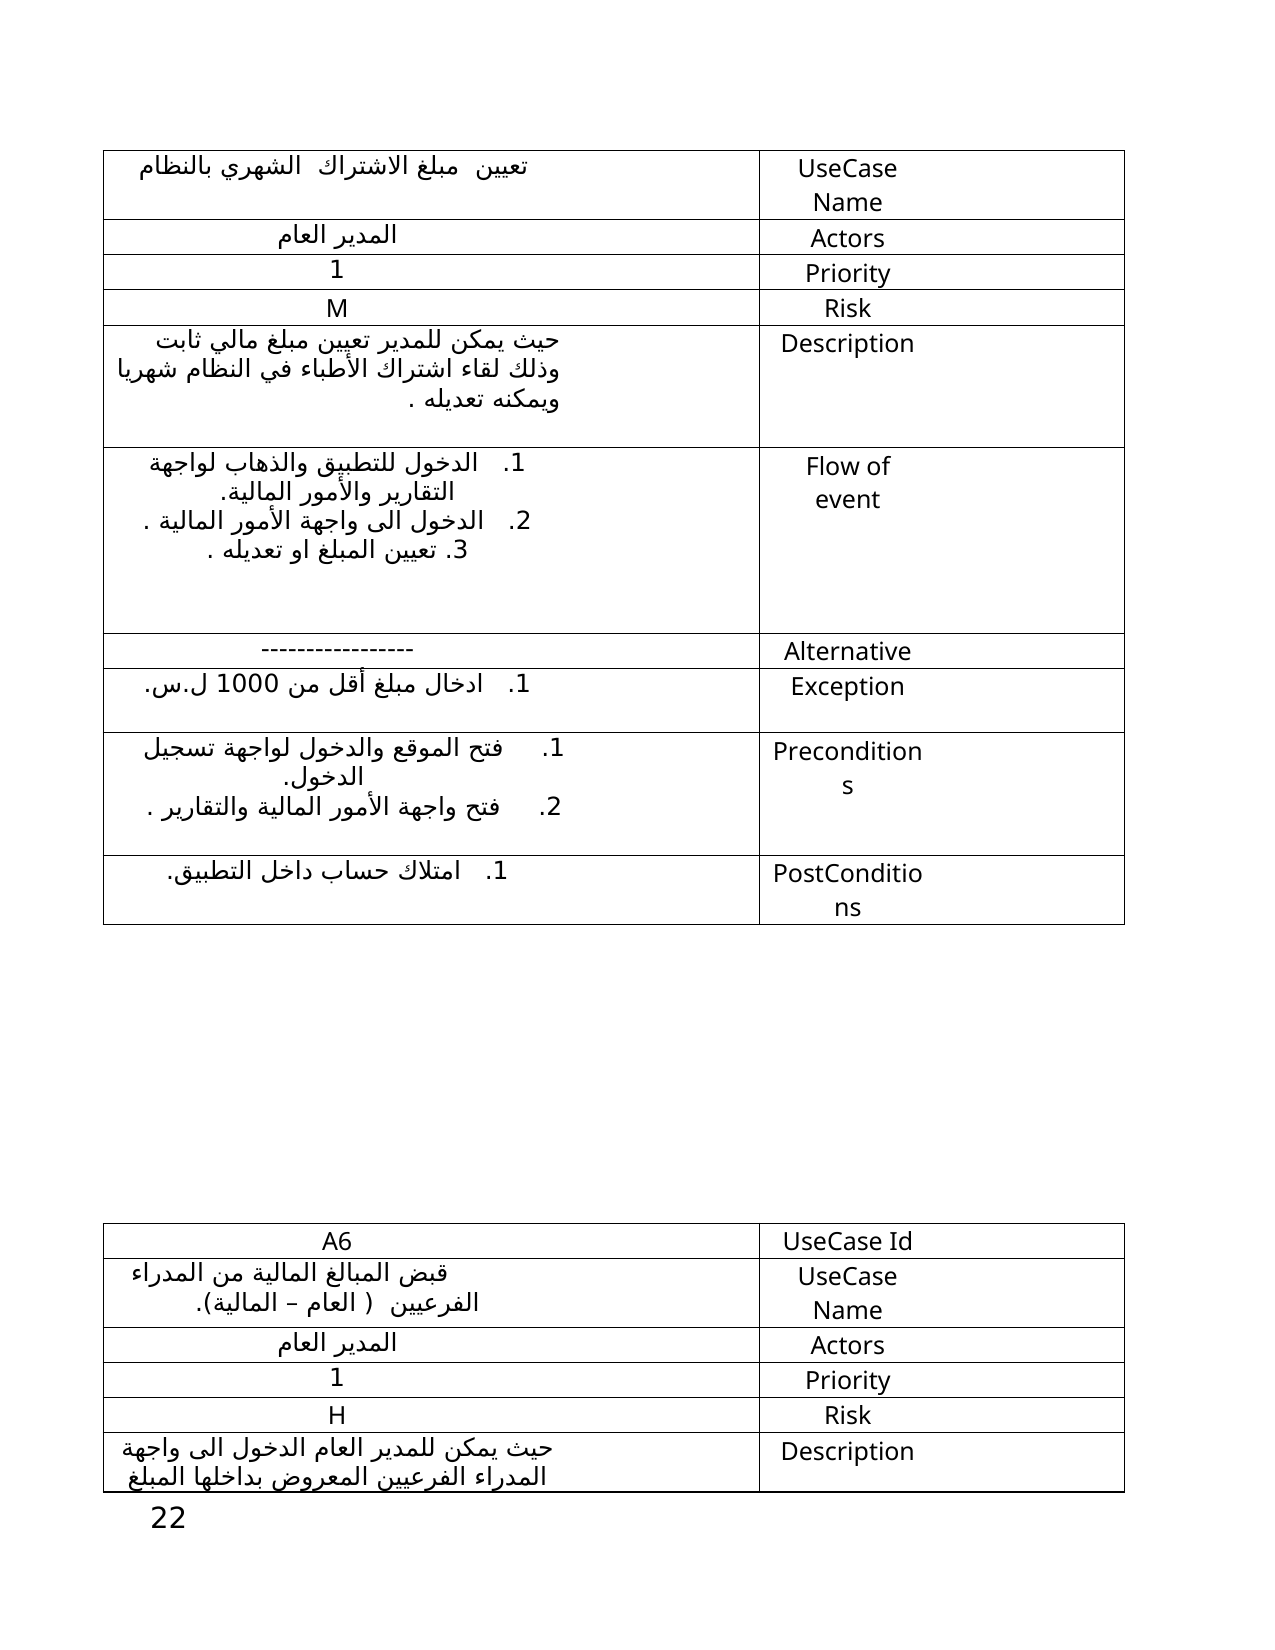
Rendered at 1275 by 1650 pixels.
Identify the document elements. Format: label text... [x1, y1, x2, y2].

table_cell H [104, 1398, 759, 1432]
table_cell Priority [760, 255, 1124, 289]
table_cell PostConditions [760, 856, 1124, 924]
table_cell 1. ادخال مبلغ أقل من 1000 ل.س. [104, 669, 759, 732]
table_cell 1 [104, 255, 759, 289]
table_cell فتح الموقع والدخول لواجهة تسجيل الدخول. فتح واجهة الأمور المالية والتقارير . [104, 733, 759, 855]
table_cell تعيين مبلغ الاشتراك الشهري بالنظام [104, 151, 759, 219]
table_cell 1. امتلاك حساب داخل التطبيق. [104, 856, 759, 924]
table_cell 1 [104, 1363, 759, 1397]
table_cell Risk [760, 290, 1124, 324]
table_cell Risk [760, 1398, 1124, 1432]
table_cell Priority [760, 1363, 1124, 1397]
table_cell ----------------- [104, 634, 759, 668]
table_cell حيث يمكن للمدير تعيين مبلغ مالي ثابت وذلك لقاء اشتراك الأطباء في النظام شهريا ويمكنه تعديله . [104, 326, 759, 447]
table_cell Alternative [760, 634, 1124, 668]
table_cell 1. الدخول للتطبيق والذهاب لواجهة التقارير والأمور المالية. 2. الدخول الى واجهة الأمور المالية . 3. تعيين المبلغ او تعديله . [104, 448, 759, 633]
table_cell Actors [760, 1328, 1124, 1362]
table_cell المدير العام [104, 1328, 759, 1362]
table_header A6 [104, 1224, 759, 1258]
table_cell UseCase Name [760, 151, 1124, 219]
table_cell المدير العام [104, 220, 759, 254]
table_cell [104, 1433, 759, 1491]
table_cell Actors [760, 220, 1124, 254]
table_cell M [104, 290, 759, 324]
table_cell Exception [760, 669, 1124, 732]
table_cell Description [760, 1433, 1124, 1491]
table_cell Description [760, 326, 1124, 447]
table_cell UseCase Name [760, 1259, 1124, 1327]
table_cell Preconditions [760, 733, 1124, 855]
table_header UseCase Id [760, 1224, 1124, 1258]
table_cell قبض المبالغ المالية من المدراء الفرعيين ( العام – المالية). [104, 1259, 759, 1327]
table_cell Flow of event [760, 448, 1124, 633]
